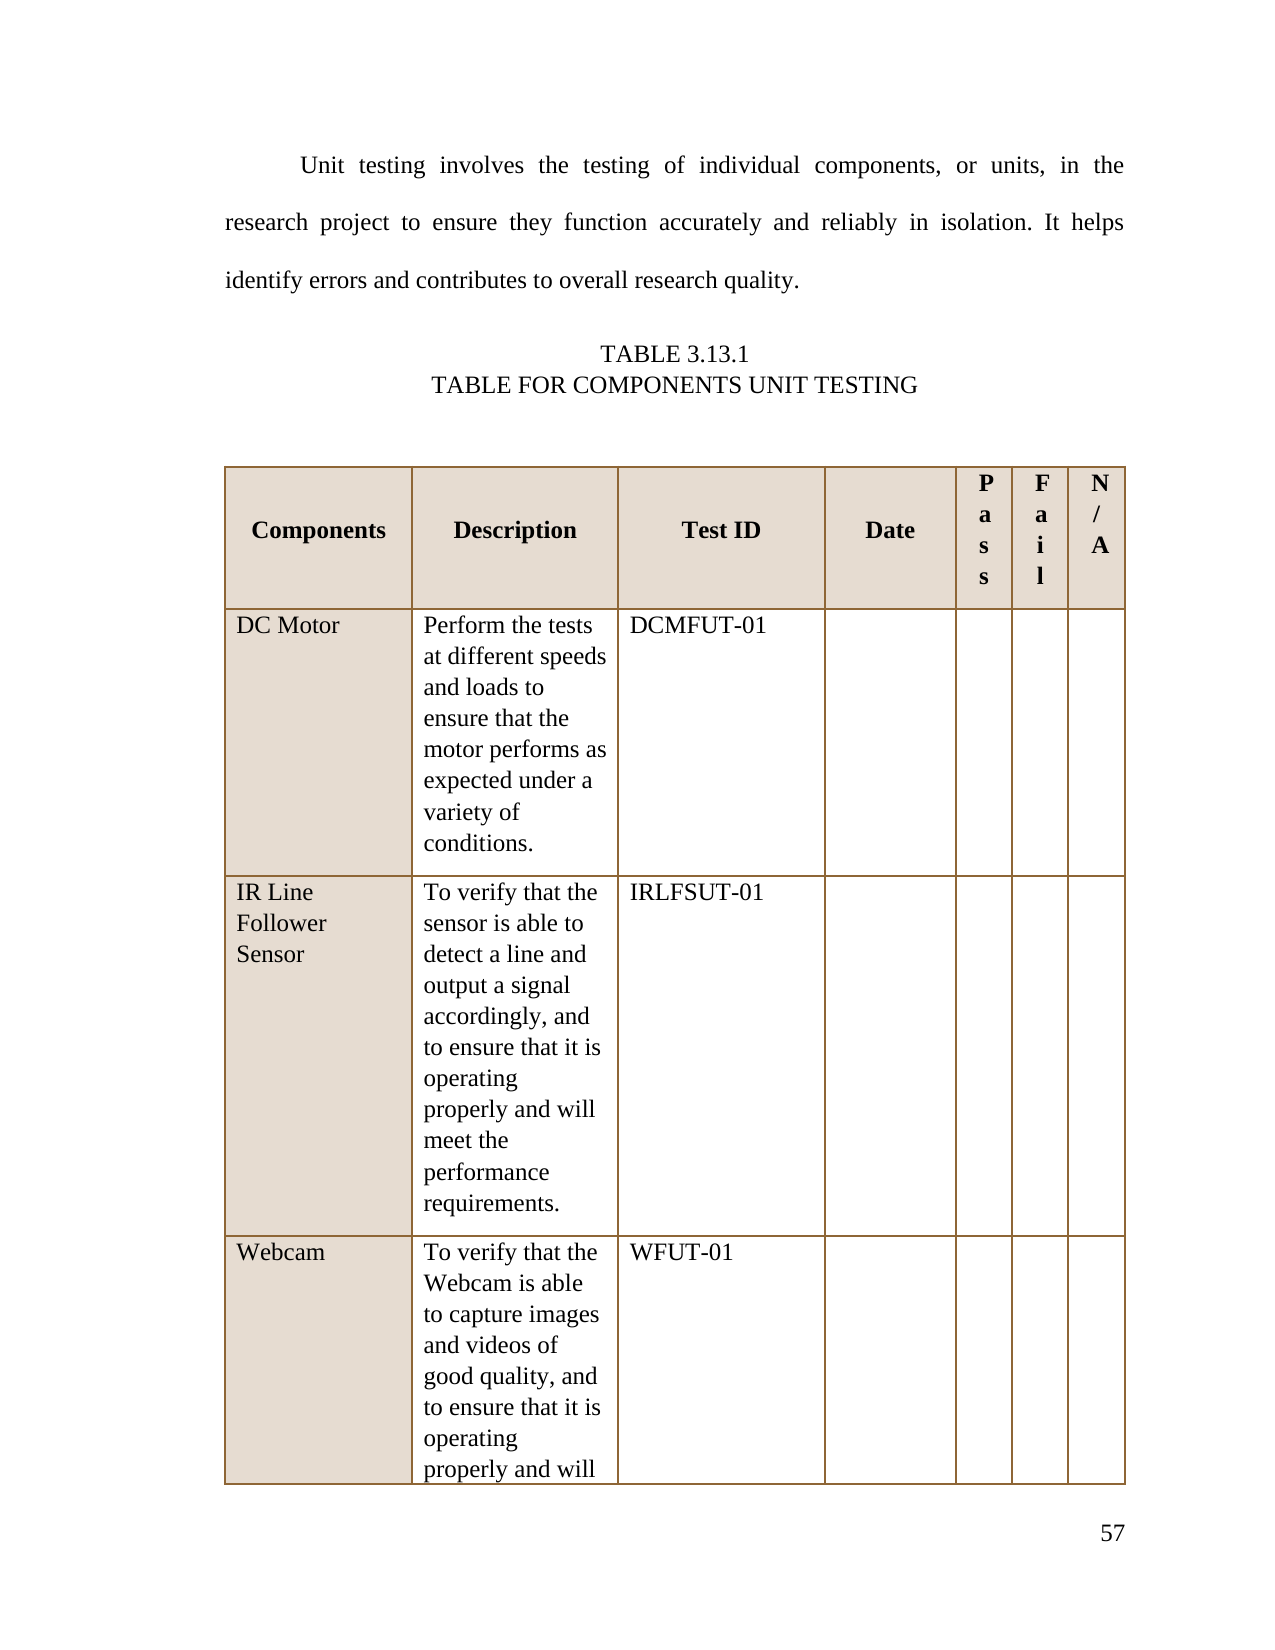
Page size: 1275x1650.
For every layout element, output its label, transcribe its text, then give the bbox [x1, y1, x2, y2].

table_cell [413, 1237, 617, 1483]
table_cell Test ID [619, 468, 824, 608]
table_cell To verify that the sensor is able to detect a line and output a signal accordingly, and to ensure that it is operating properly and will meet the performance requirements. [413, 877, 617, 1235]
table_cell [957, 877, 1011, 1235]
table_cell [1013, 1237, 1067, 1483]
table_cell IRLFSUT-01 [619, 877, 824, 1235]
table_cell Date [826, 468, 955, 608]
table_cell DCMFUT-01 [619, 610, 824, 875]
table_cell [1069, 1237, 1124, 1483]
table_cell [826, 1237, 955, 1483]
table_cell N/A [1069, 468, 1124, 608]
table_cell [1013, 877, 1067, 1235]
table_cell [957, 1237, 1011, 1483]
table_cell DC Motor [226, 610, 411, 875]
table_cell Pass [957, 468, 1011, 608]
table_cell [1013, 610, 1067, 875]
table_cell Webcam [226, 1237, 411, 1483]
text Unit testing involves the testing of individual components, or units, in the research project to ensure they function accurately and reliably in isolation. It helps identify errors and contributes to overall research quality. [225, 150, 1125, 294]
table_cell Perform the tests at different speeds and loads to ensure that the motor performs as expected under a variety of conditions. [413, 610, 617, 875]
table_header TABLE 3.13.1 TABLE FOR COMPONENTS UNIT TESTING [225, 339, 1124, 466]
table_cell WFUT-01 [619, 1237, 824, 1483]
table_cell IR Line Follower Sensor [226, 877, 411, 1235]
table_cell [1069, 610, 1124, 875]
table_cell [826, 610, 955, 875]
table_cell Components [226, 468, 411, 608]
table_cell Description [413, 468, 617, 608]
table_cell [1069, 877, 1124, 1235]
table_cell [957, 610, 1011, 875]
table_cell [826, 877, 955, 1235]
table_cell Fail [1013, 468, 1067, 608]
